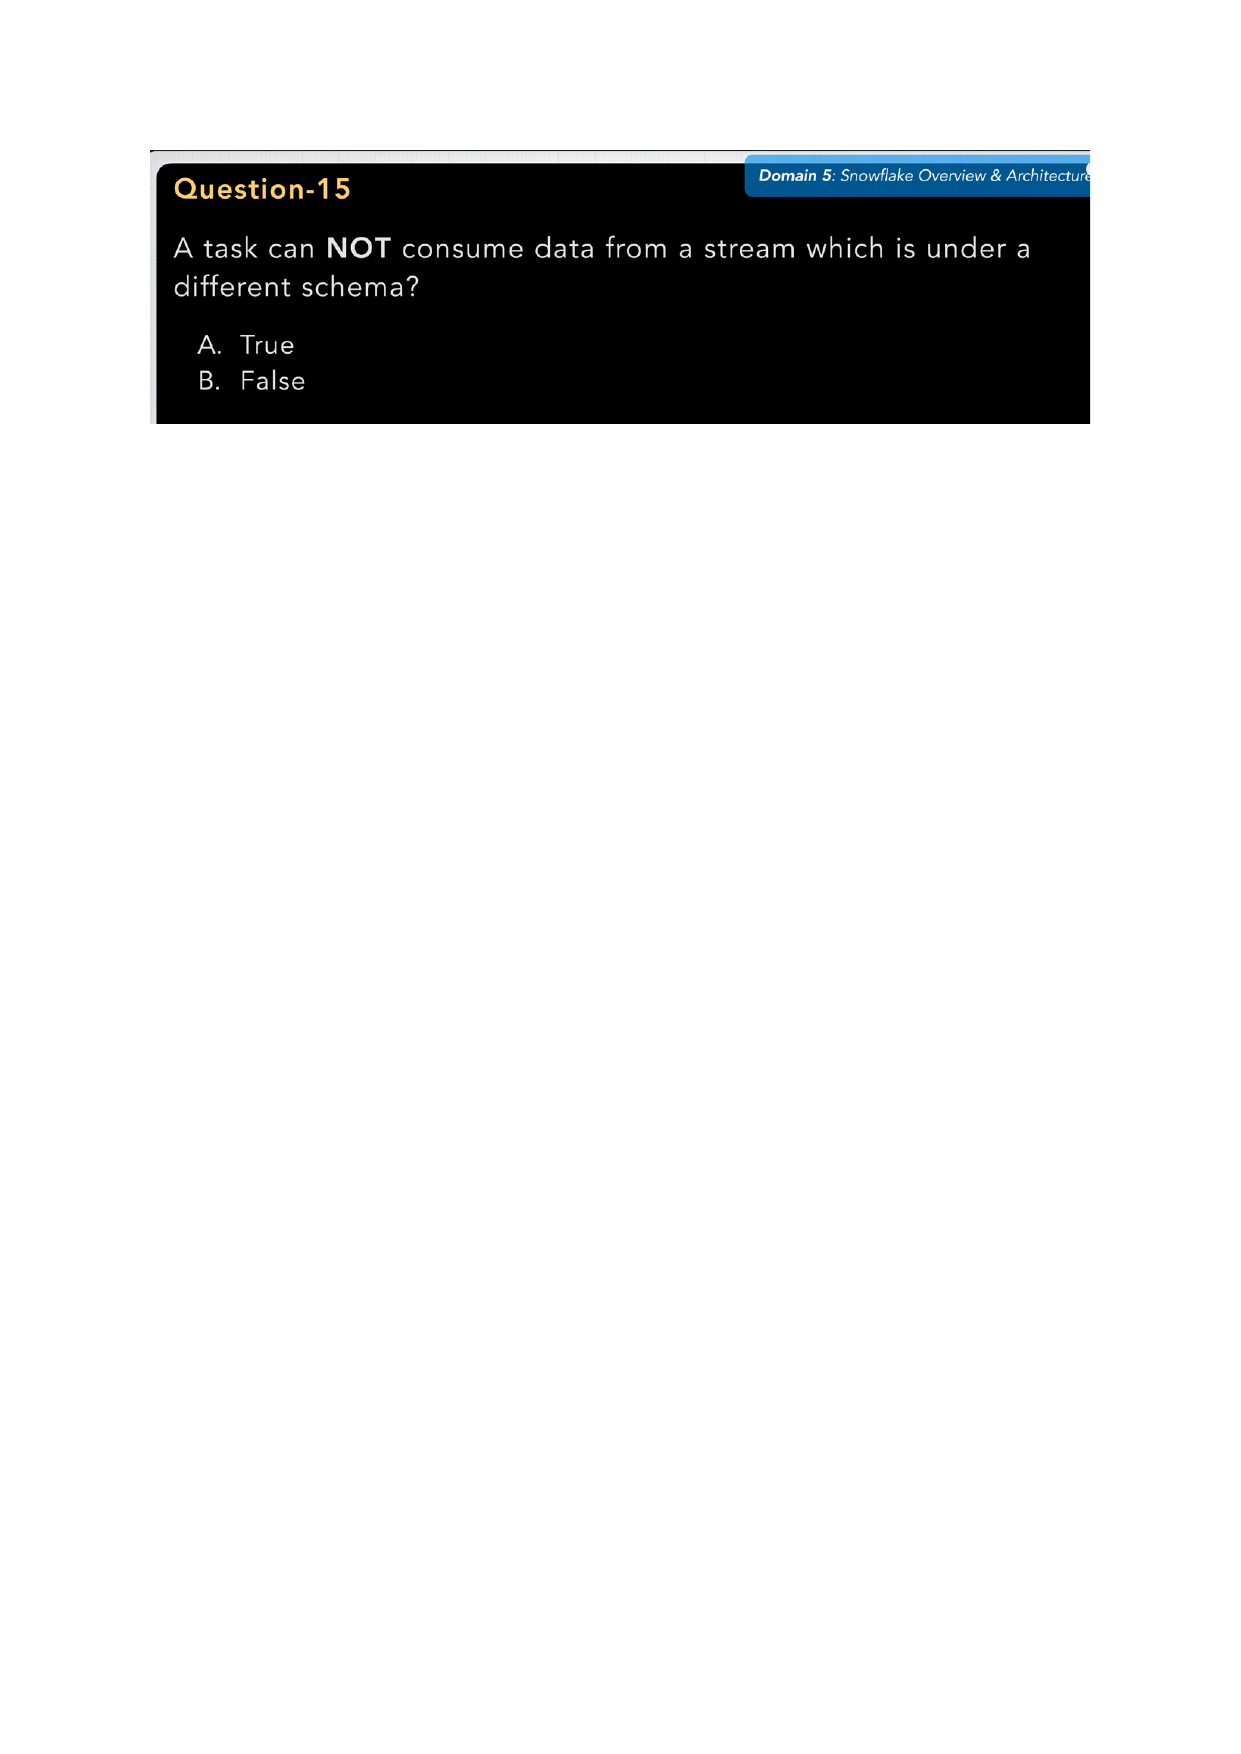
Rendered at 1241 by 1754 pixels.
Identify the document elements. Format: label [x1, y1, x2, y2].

picture [150, 150, 1091, 424]
